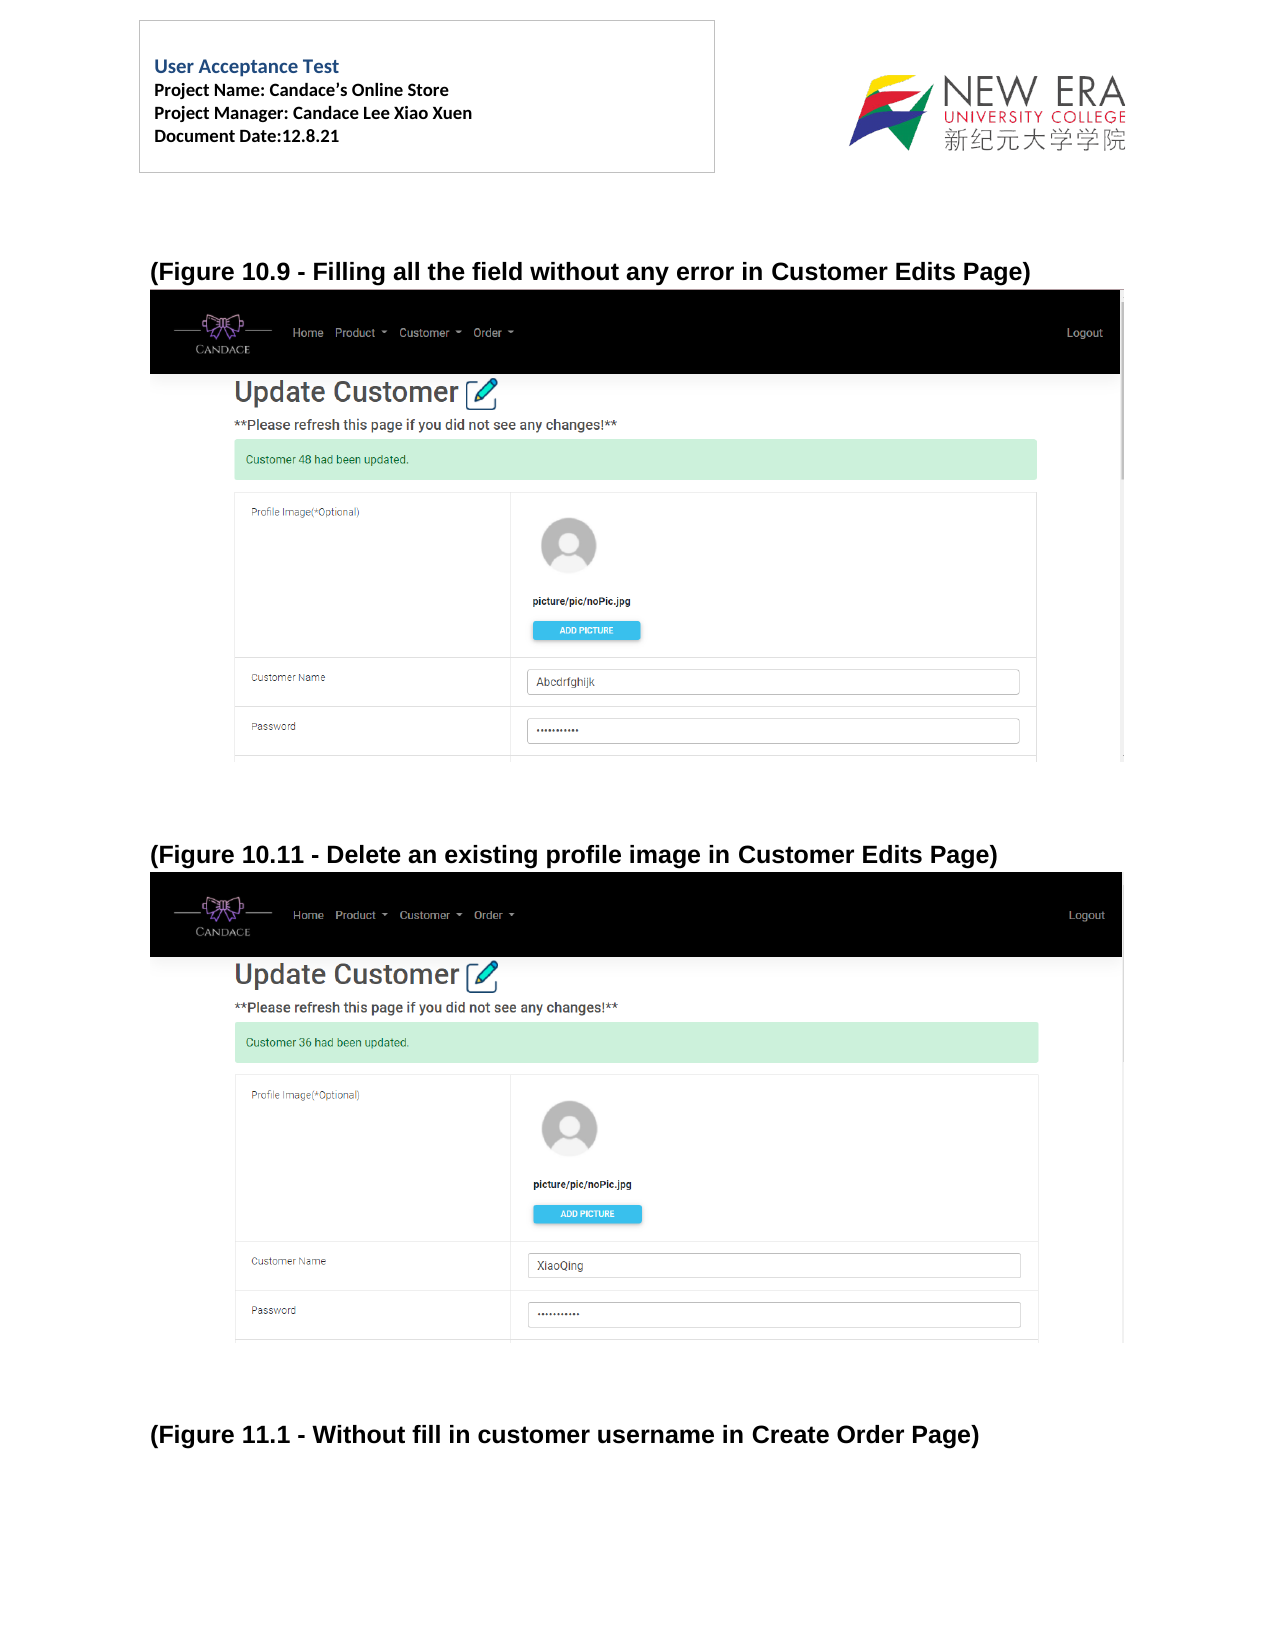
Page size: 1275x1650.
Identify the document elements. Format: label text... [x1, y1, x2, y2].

text (Figure 10.9 - Filling all the field without any error in Customer Edits Page) [150, 257, 1125, 285]
text (Figure 11.1 - Without fill in customer username in Create Order Page) [150, 1421, 1125, 1449]
picture [150, 872, 1124, 1343]
text (Figure 10.11 - Delete an existing profile image in Customer Edits Page) [150, 840, 1125, 868]
picture [150, 289, 1124, 762]
picture [848, 75, 1125, 151]
